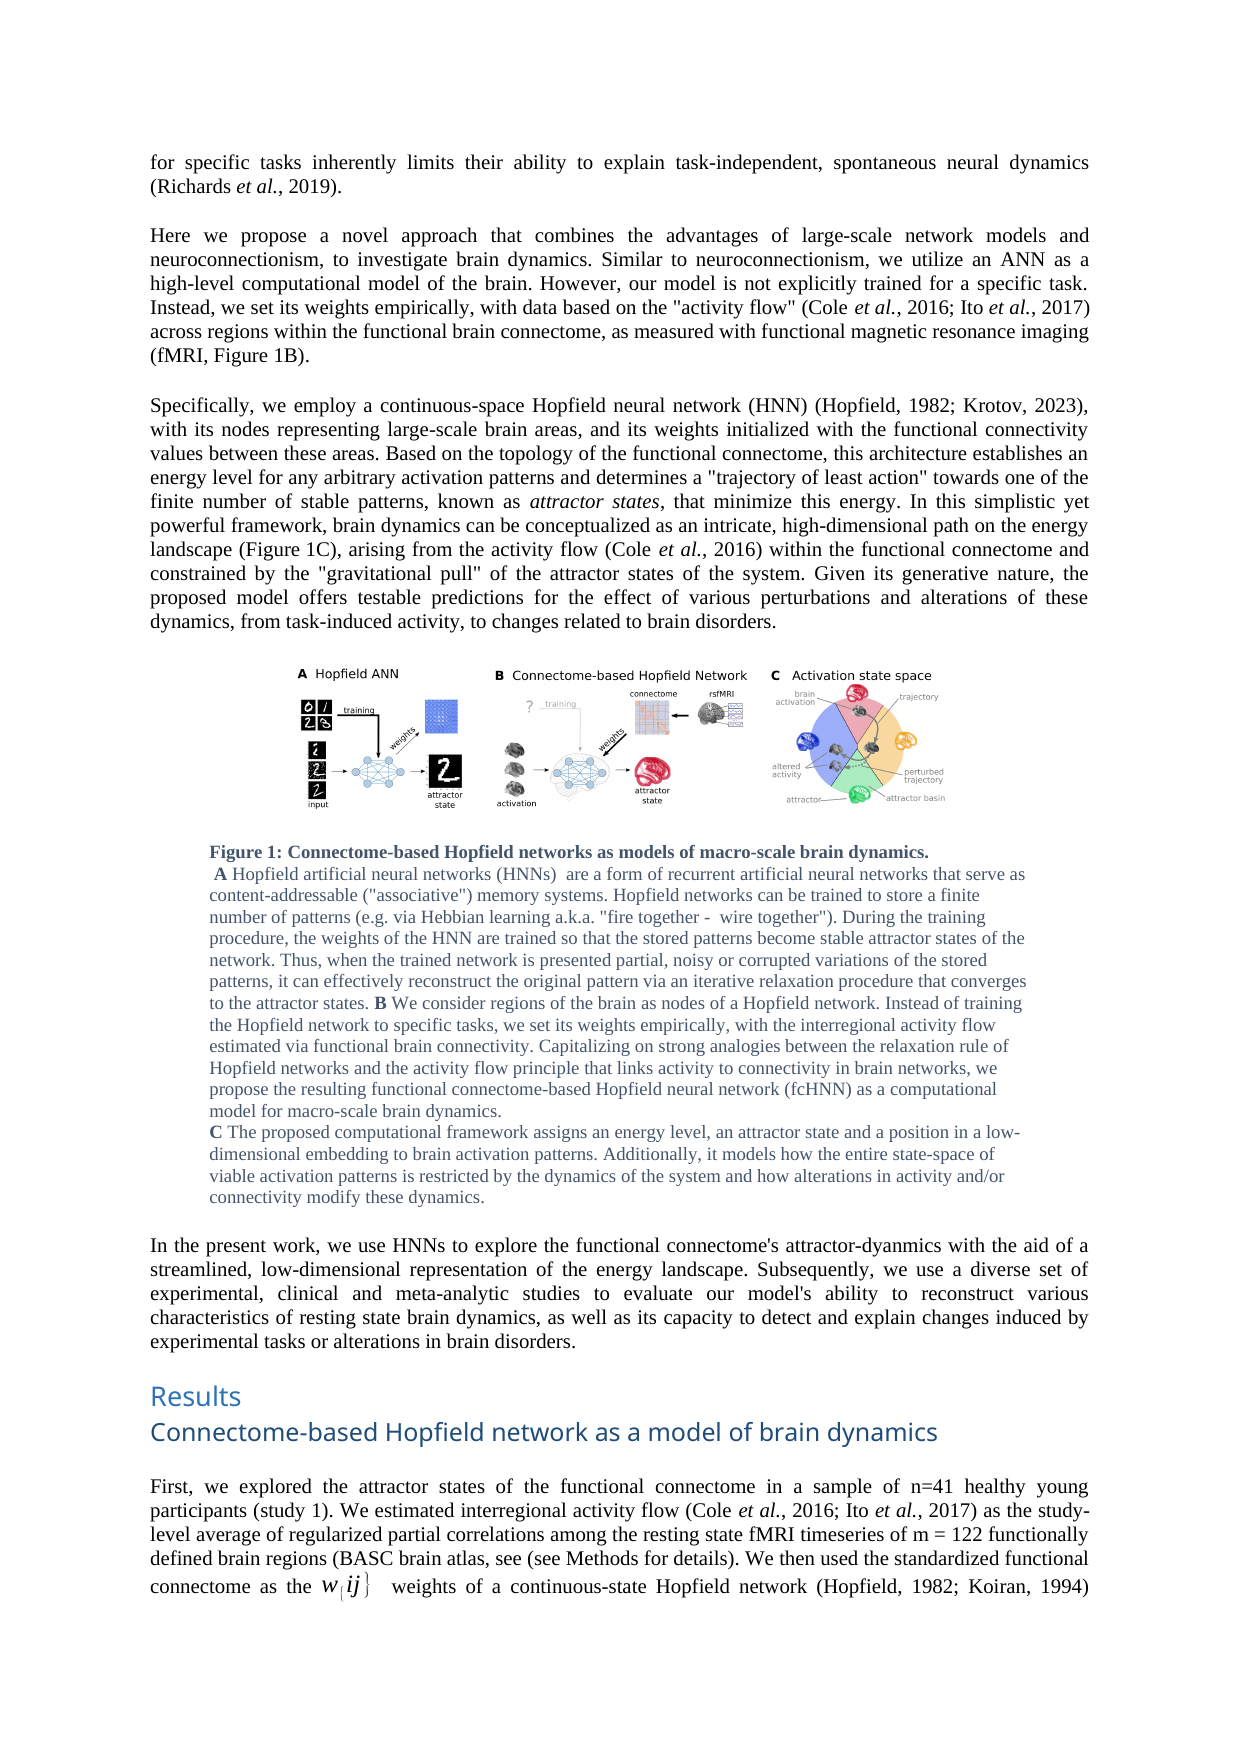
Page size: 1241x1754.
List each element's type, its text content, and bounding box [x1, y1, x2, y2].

text In the present work, we use HNNs to explore the functional connectome's attractor-dyanmics with the aid of a streamlined, low-dimensional representation of the energy landscape. Subsequently, we use a diverse set of experimental, clinical and meta-analytic studies to evaluate our model's ability to reconstruct various characteristics of resting state brain dynamics, as well as its capacity to detect and explain changes induced by experimental tasks or alterations in brain disorders. [150, 1233, 1090, 1353]
text Specifically, we employ a continuous-space Hopfield neural network (HNN) (Hopfield, 1982; Krotov, 2023), with its nodes representing large-scale brain areas, and its weights initialized with the functional connectivity values between these areas. Based on the topology of the functional connectome, this architecture establishes an energy level for any arbitrary activation patterns and determines a "trajectory of least action" towards one of the finite number of stable patterns, known as attractor states, that minimize this energy. In this simplistic yet powerful framework, brain dynamics can be conceptualized as an intricate, high-dimensional path on the energy landscape (Figure 1C), arising from the activity flow (Cole et al., 2016) within the functional connectome and constrained by the "gravitational pull" of the attractor states of the system. Given its generative nature, the proposed model offers testable predictions for the effect of various perturbations and alterations of these dynamics, from task-induced activity, to changes related to brain disorders. [150, 392, 1090, 633]
text Figure 1: Connectome-based Hopfield networks as models of macro-scale brain dynamics. A Hopfield artificial neural networks (HNNs) are a form of recurrent artificial neural networks that serve as content-addressable ("associative") memory systems. Hopfield networks can be trained to store a finite number of patterns (e.g. via Hebbian learning a.k.a. "fire together - wire together"). During the training procedure, the weights of the HNN are trained so that the stored patterns become stable attractor states of the network. Thus, when the trained network is presented partial, noisy or corrupted variations of the stored patterns, it can effectively reconstruct the original pattern via an iterative relaxation procedure that converges to the attractor states. B We consider regions of the brain as nodes of a Hopfield network. Instead of training the Hopfield network to specific tasks, we set its weights empirically, with the interregional activity flow estimated via functional brain connectivity. Capitalizing on strong analogies between the relaxation rule of Hopfield networks and the activity flow principle that links activity to connectivity in brain networks, we propose the resulting functional connectome-based Hopfield neural network (fcHNN) as a computational model for macro-scale brain dynamics. C The proposed computational framework assigns an energy level, an attractor state and a position in a low-dimensional embedding to brain activation patterns. Additionally, it models how the entire state-space of viable activation patterns is restricted by the dynamics of the system and how alterations in activity and/or connectivity modify these dynamics. [209, 841, 1036, 1208]
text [150, 150, 1090, 198]
picture [292, 658, 949, 816]
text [150, 1474, 1090, 1602]
subtitle Results [150, 1378, 1090, 1415]
subtitle Connectome-based Hopfield network as a model of brain dynamics [150, 1415, 1090, 1449]
text Here we propose a novel approach that combines the advantages of large-scale network models and neuroconnectionism, to investigate brain dynamics. Similar to neuroconnectionism, we utilize an ANN as a high-level computational model of the brain. However, our model is not explicitly trained for a specific task. Instead, we set its weights empirically, with data based on the "activity flow" (Cole et al., 2016; Ito et al., 2017) across regions within the functional brain connectome, as measured with functional magnetic resonance imaging (fMRI, Figure 1B). [150, 223, 1090, 367]
